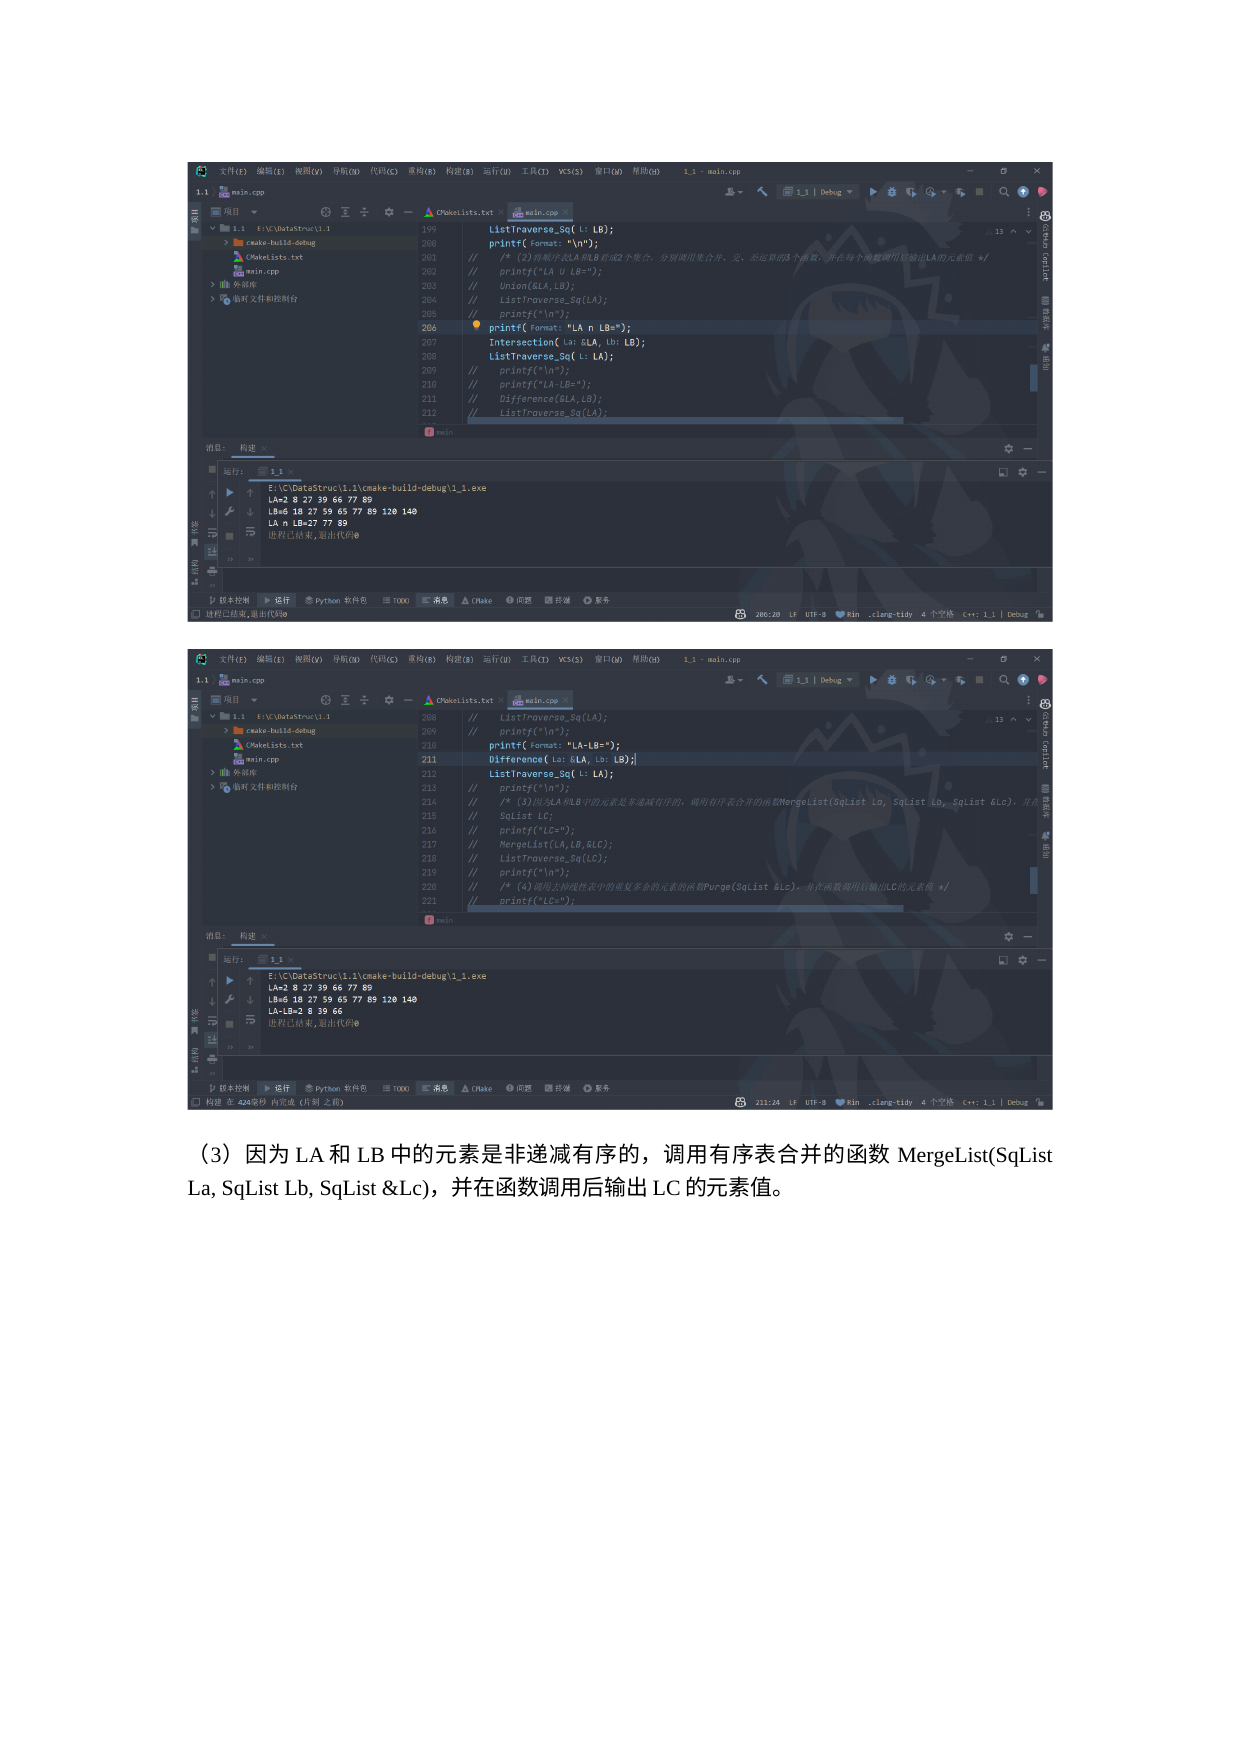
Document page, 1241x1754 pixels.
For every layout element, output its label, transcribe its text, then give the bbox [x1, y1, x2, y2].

picture [187, 649, 1053, 1110]
picture [187, 162, 1053, 622]
text （3）因为LA和LB中的元素是非递减有序的，调用有序表合并的函数MergeList(SqList La, SqList Lb, SqList &Lc)，并在函数调用后输出LC的元素值。 [187, 1137, 1053, 1202]
